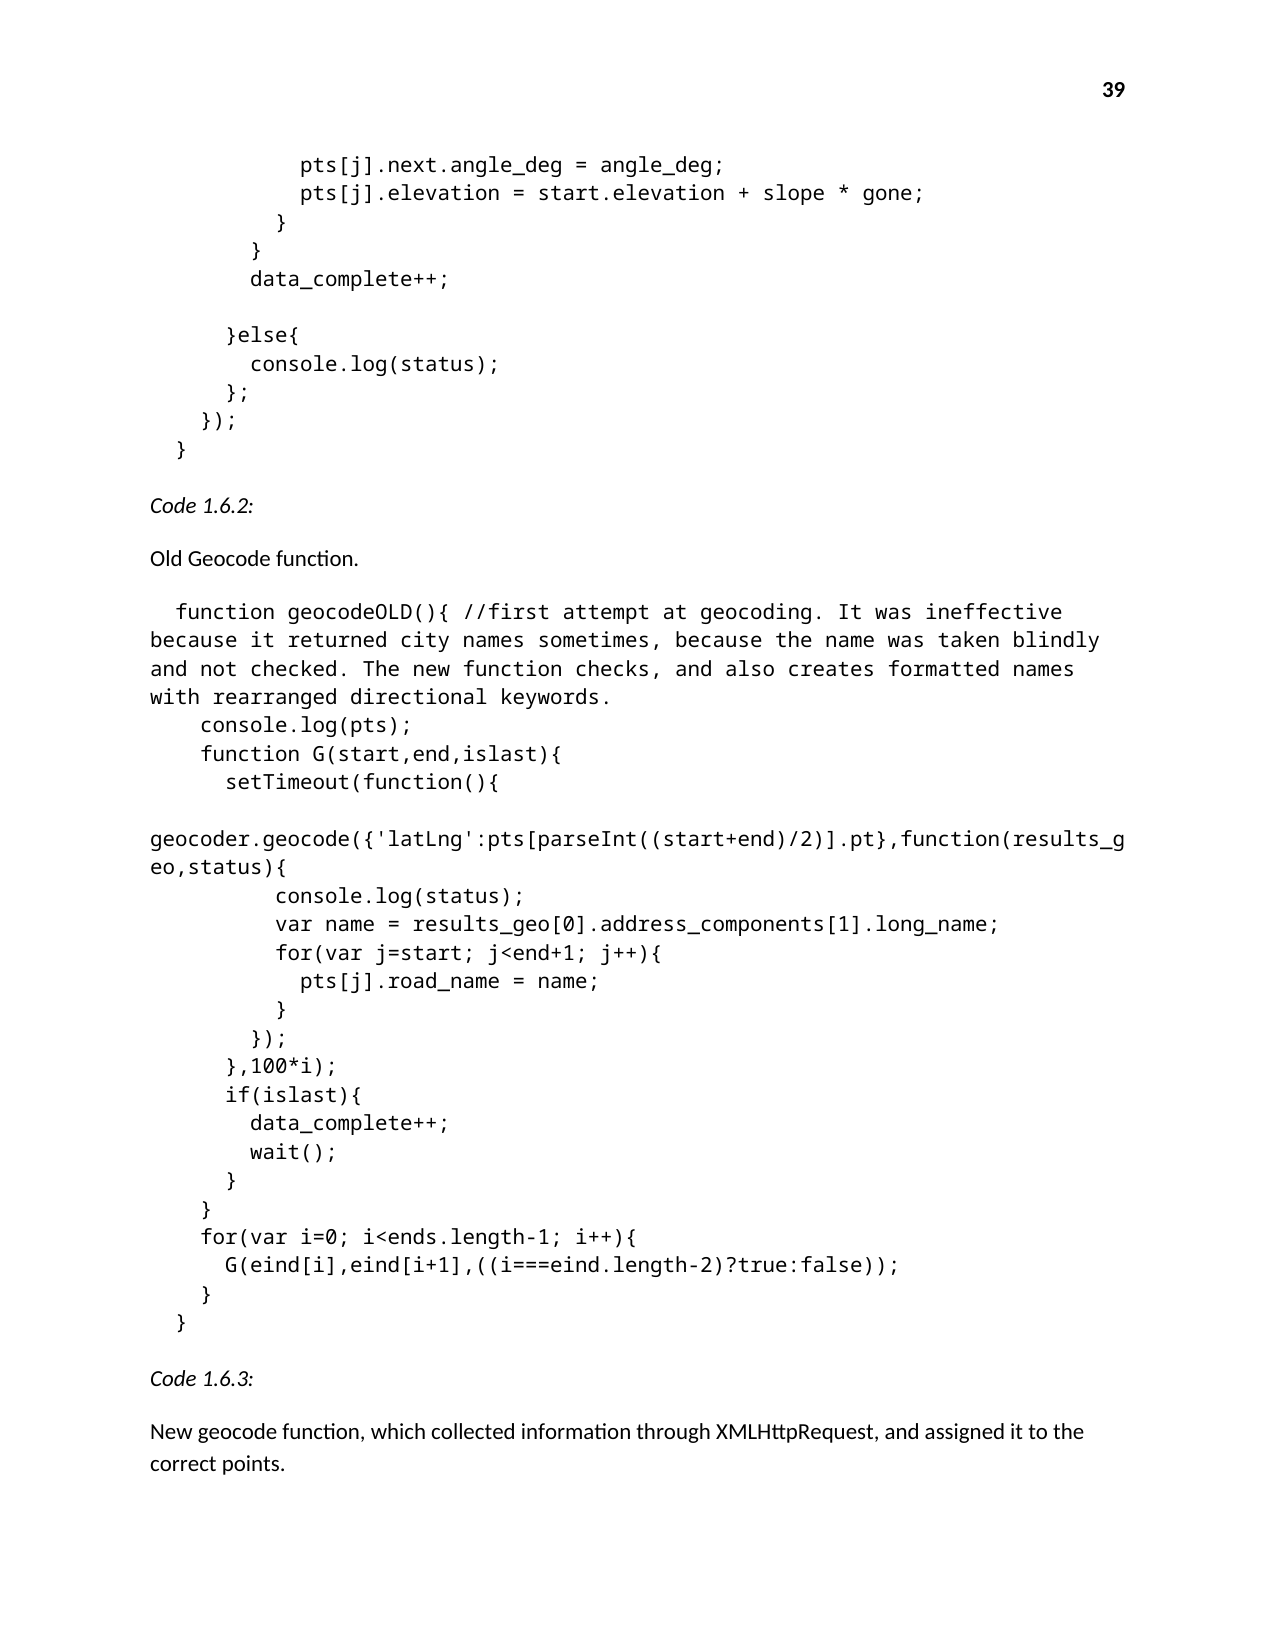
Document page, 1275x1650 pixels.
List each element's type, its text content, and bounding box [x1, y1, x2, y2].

text } [150, 207, 1125, 235]
text } [150, 235, 1125, 264]
text New geocode function, which collected information through XMLHttpRequest, and assigned it to the correct points. [150, 1417, 1125, 1477]
text Code 1.6.3: [150, 1364, 1125, 1392]
text } [150, 1307, 1125, 1336]
text } [150, 1279, 1125, 1307]
text } [150, 994, 1125, 1023]
text if(islast){ [150, 1080, 1125, 1108]
text function G(start,end,islast){ [150, 739, 1125, 767]
text for(var i=0; i<ends.length-1; i++){ [150, 1222, 1125, 1251]
text function geocodeOLD(){ //first attempt at geocoding. It was ineffective because it returned city names sometimes, because the name was taken blindly and not checked. The new function checks, and also creates formatted names with rearranged directional keywords. [150, 597, 1125, 711]
text console.log(pts); [150, 711, 1125, 739]
text } [150, 1165, 1125, 1194]
text wait(); [150, 1137, 1125, 1165]
text } [150, 434, 1125, 462]
text G(eind[i],eind[i+1],((i===eind.length-2)?true:false)); [150, 1251, 1125, 1279]
text } [150, 1194, 1125, 1222]
text }); [150, 406, 1125, 434]
text pts[j].next.angle_deg = angle_deg; [150, 150, 1125, 178]
text for(var j=start; j<end+1; j++){ [150, 938, 1125, 966]
text geocoder.geocode({'latLng':pts[parseInt((start+end)/2)].pt},function(results_geo,status){ [150, 796, 1125, 881]
text }; [150, 377, 1125, 406]
text }else{ [150, 320, 1125, 349]
text var name = results_geo[0].address_components[1].long_name; [150, 909, 1125, 938]
text pts[j].road_name = name; [150, 966, 1125, 994]
text pts[j].elevation = start.elevation + slope * gone; [150, 178, 1125, 207]
text data_complete++; [150, 264, 1125, 292]
text Old Geocode function. [150, 544, 1125, 572]
text console.log(status); [150, 349, 1125, 377]
text setTimeout(function(){ [150, 767, 1125, 796]
text }); [150, 1023, 1125, 1051]
text Code 1.6.2: [150, 491, 1125, 519]
text data_complete++; [150, 1108, 1125, 1137]
text console.log(status); [150, 881, 1125, 909]
text },100*i); [150, 1051, 1125, 1080]
